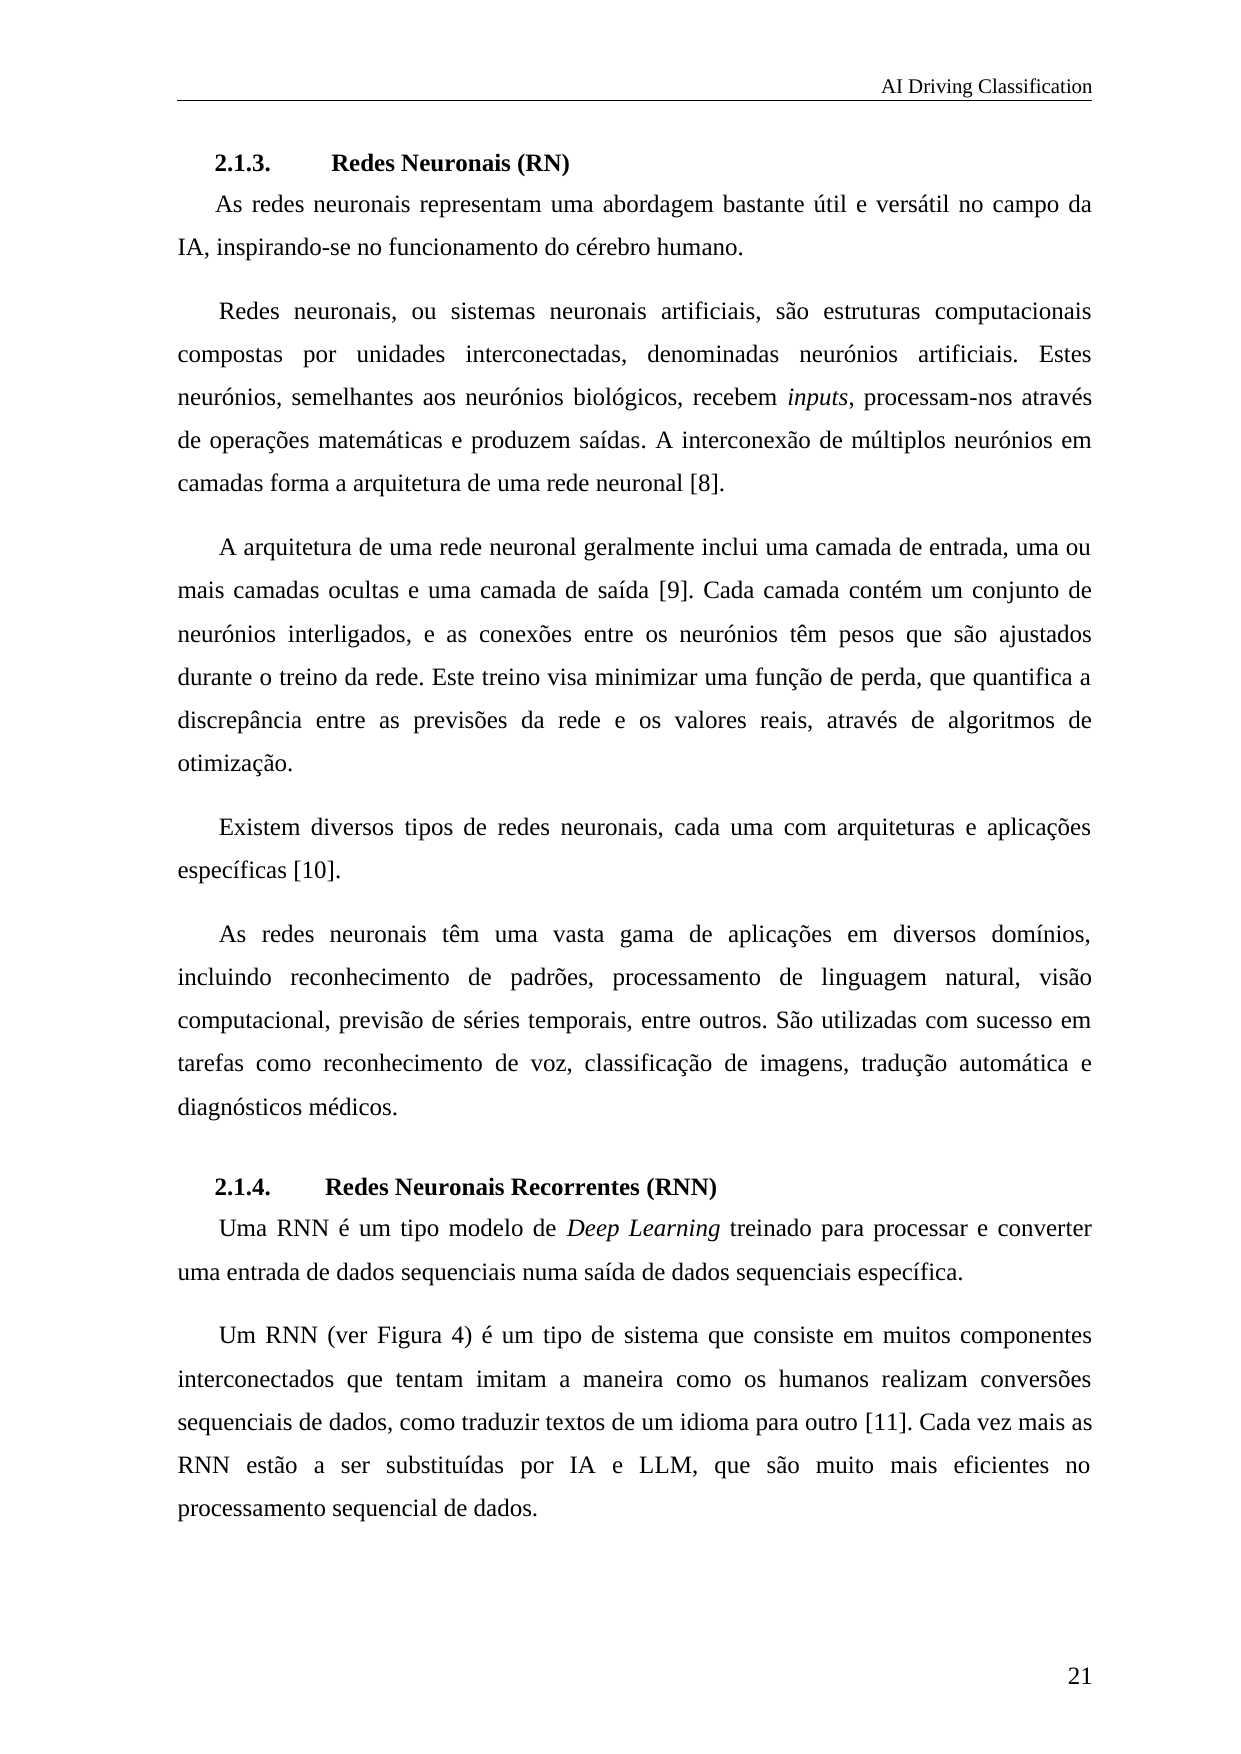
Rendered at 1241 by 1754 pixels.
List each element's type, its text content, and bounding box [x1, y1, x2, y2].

text As redes neuronais têm uma vasta gama de aplicações em diversos domínios, incluindo reconhecimento de padrões, processamento de linguagem natural, visão computacional, previsão de séries temporais, entre outros. São utilizadas com sucesso em tarefas como reconhecimento de voz, classificação de imagens, tradução automática e diagnósticos médicos. [177, 919, 1092, 1120]
subtitle Redes Neuronais (RN) [214, 148, 1092, 176]
text Uma RNN é um tipo modelo de Deep Learning treinado para processar e converter uma entrada de dados sequenciais numa saída de dados sequenciais específica. [177, 1213, 1092, 1285]
text Um RNN (ver Figura 4) é um tipo de sistema que consiste em muitos componentes interconectados que tentam imitam a maneira como os humanos realizam conversões sequenciais de dados, como traduzir textos de um idioma para outro . Cada vez mais as RNN estão a ser substituídas por IA e LLM, que são muito mais eficientes no processamento sequencial de dados. [177, 1321, 1092, 1522]
text Existem diversos tipos de redes neuronais, cada uma com arquiteturas e aplicações específicas . [177, 812, 1092, 884]
subtitle Redes Neuronais Recorrentes (RNN) [214, 1172, 1092, 1201]
text A arquitetura de uma rede neuronal geralmente inclui uma camada de entrada, uma ou mais camadas ocultas e uma camada de saída . Cada camada contém um conjunto de neurónios interligados, e as conexões entre os neurónios têm pesos que são ajustados durante o treino da rede. Este treino visa minimizar uma função de perda, que quantifica a discrepância entre as previsões da rede e os valores reais, através de algoritmos de otimização. [177, 532, 1092, 777]
text As redes neuronais representam uma abordagem bastante útil e versátil no campo da IA, inspirando-se no funcionamento do cérebro humano. [177, 189, 1092, 261]
text Redes neuronais, ou sistemas neuronais artificiais, são estruturas computacionais compostas por unidades interconectadas, denominadas neurónios artificiais. Estes neurónios, semelhantes aos neurónios biológicos, recebem inputs, processam-nos através de operações matemáticas e produzem saídas. A interconexão de múltiplos neurónios em camadas forma a arquitetura de uma rede neuronal . [177, 296, 1092, 497]
